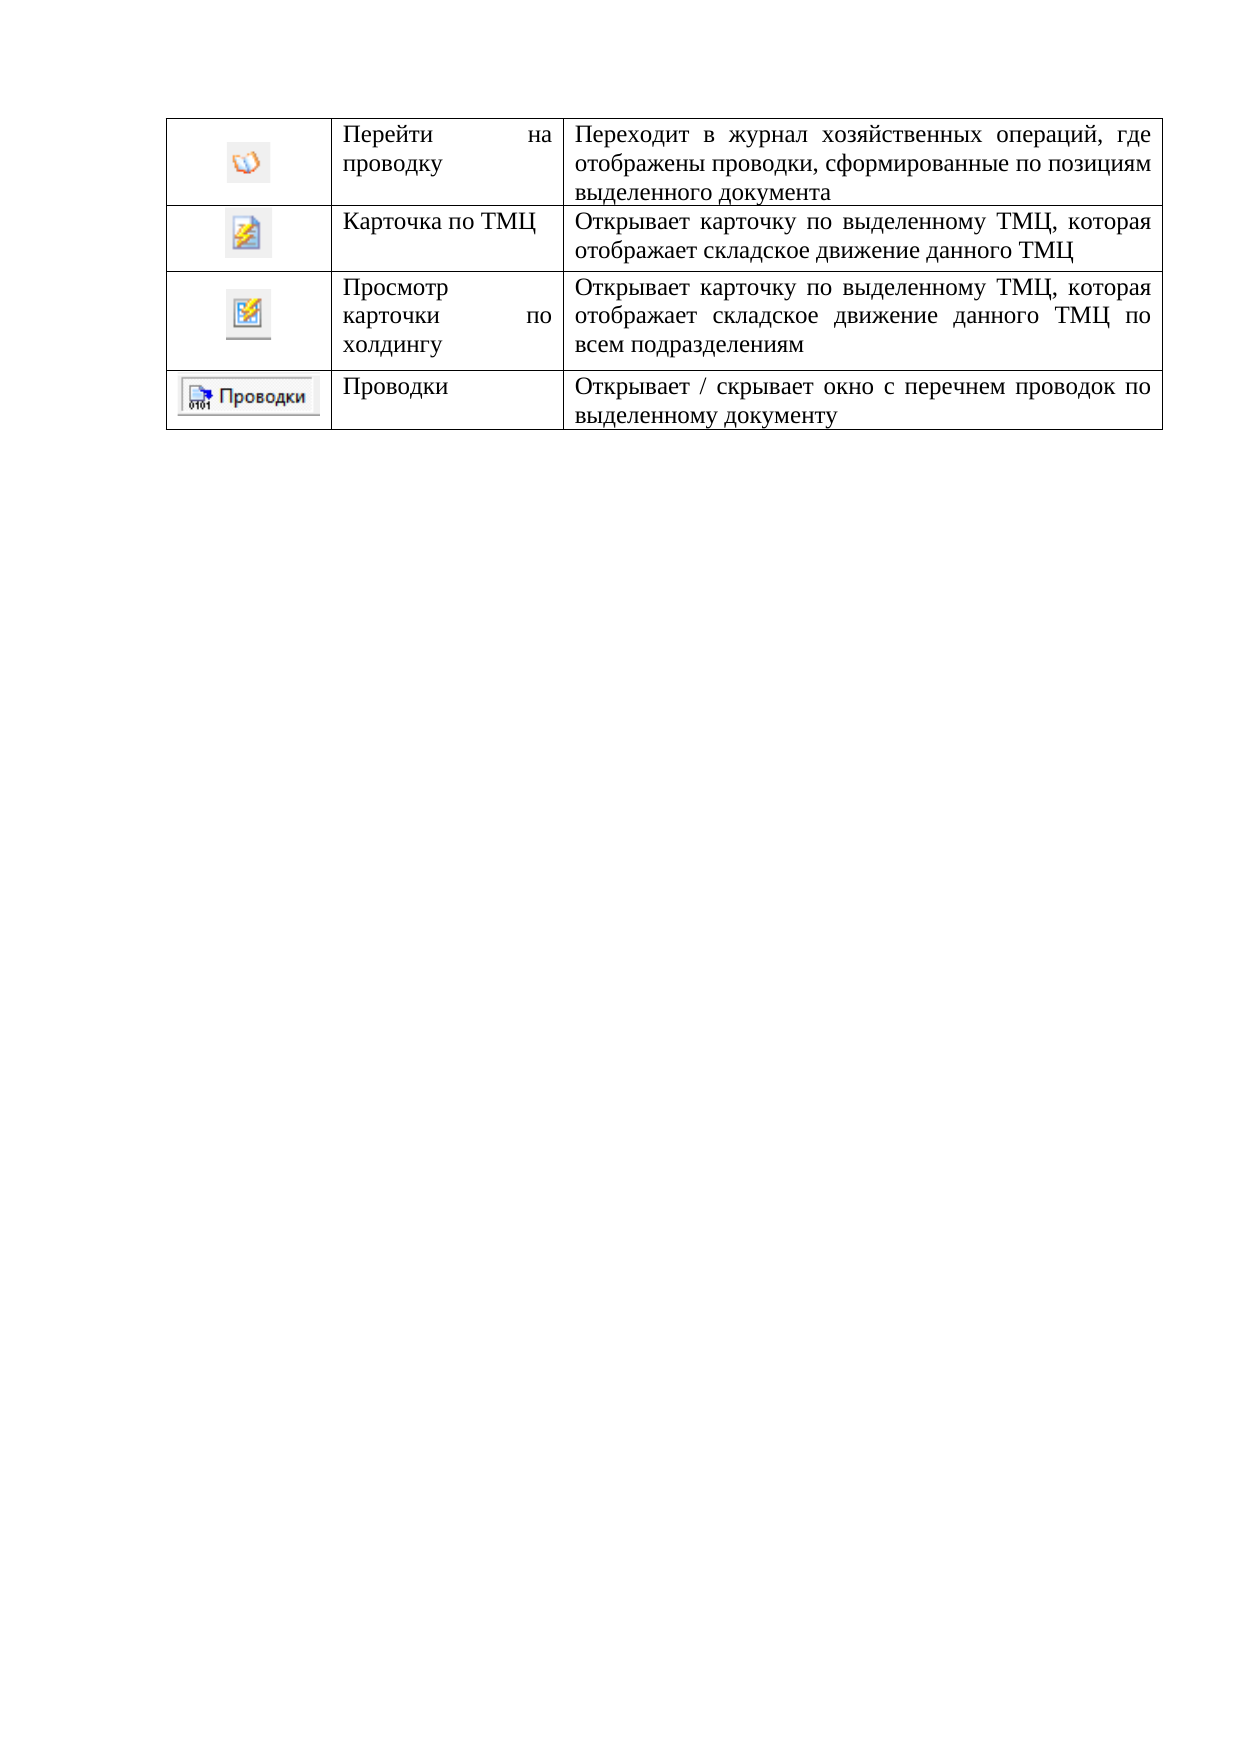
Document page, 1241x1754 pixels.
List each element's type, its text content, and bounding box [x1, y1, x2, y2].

table_cell Открывает карточку по выделенному ТМЦ, которая отображает складское движение данного ТМЦ по всем подразделениям [564, 272, 1162, 370]
table_cell [167, 371, 331, 429]
picture [225, 206, 273, 258]
table_cell Открывает / скрывает окно с перечнем проводок по выделенному документу [564, 371, 1162, 429]
table_cell [167, 272, 331, 370]
table_cell Перейти на проводку [332, 119, 563, 205]
table_cell [167, 119, 331, 205]
picture [177, 372, 320, 416]
picture [226, 142, 271, 183]
table_cell Карточка по ТМЦ [332, 206, 563, 271]
table_cell Переходит в журнал хозяйственных операций, где отображены проводки, сформированные по позициям выделенного документа [564, 119, 1162, 205]
table_cell Просмотр карточки по холдингу [332, 272, 563, 370]
table_cell [167, 206, 331, 271]
table_cell Открывает карточку по выделенному ТМЦ, которая отображает складское движение данного ТМЦ [564, 206, 1162, 271]
picture [226, 289, 272, 340]
table_cell Проводки [332, 371, 563, 429]
